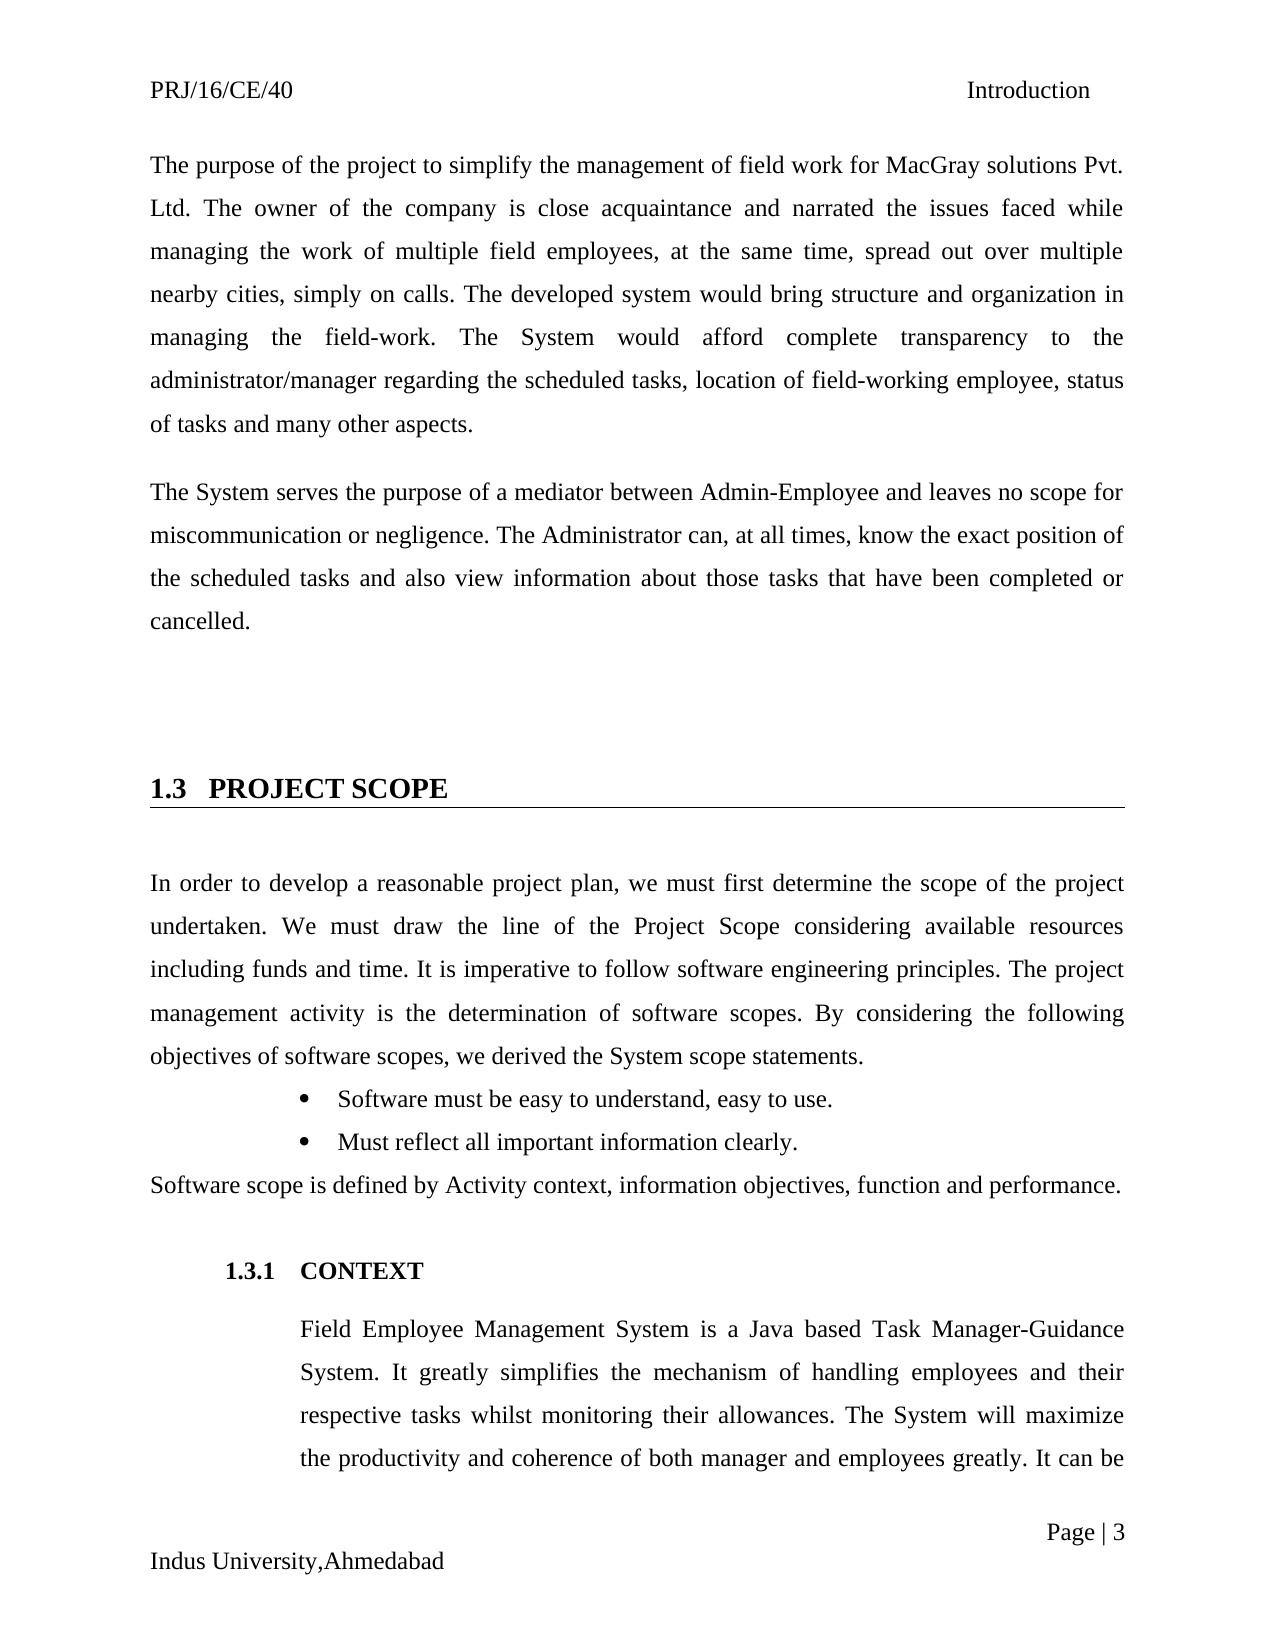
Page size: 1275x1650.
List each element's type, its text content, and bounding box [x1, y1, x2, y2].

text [300, 1314, 1125, 1472]
list Software must be easy to understand, easy to use. [300, 1084, 1125, 1113]
text Software scope is defined by Activity context, information objectives, function and performance. [150, 1170, 1125, 1199]
text In order to develop a reasonable project plan, we must first determine the scope of the project undertaken. We must draw the line of the Project Scope considering available resources including funds and time. It is imperative to follow software engineering principles. The project management activity is the determination of software scopes. By considering the following objectives of software scopes, we derived the System scope statements. [150, 868, 1125, 1069]
list CONTEXT [225, 1256, 1125, 1285]
subtitle 1.3 PROJECT SCOPE [150, 771, 1125, 807]
list Must reflect all important information clearly. [300, 1127, 1125, 1156]
text The System serves the purpose of a mediator between Admin-Employee and leaves no scope for miscommunication or negligence. The Administrator can, at all times, know the exact position of the scheduled tasks and also view information about those tasks that have been completed or cancelled. [150, 477, 1125, 635]
text The purpose of the project to simplify the management of field work for MacGray solutions Pvt. Ltd. The owner of the company is close acquaintance and narrated the issues faced while managing the work of multiple field employees, at the same time, spread out over multiple nearby cities, simply on calls. The developed system would bring structure and organization in managing the field-work. The System would afford complete transparency to the administrator/manager regarding the scheduled tasks, location of field-working employee, status of tasks and many other aspects. [150, 150, 1125, 437]
